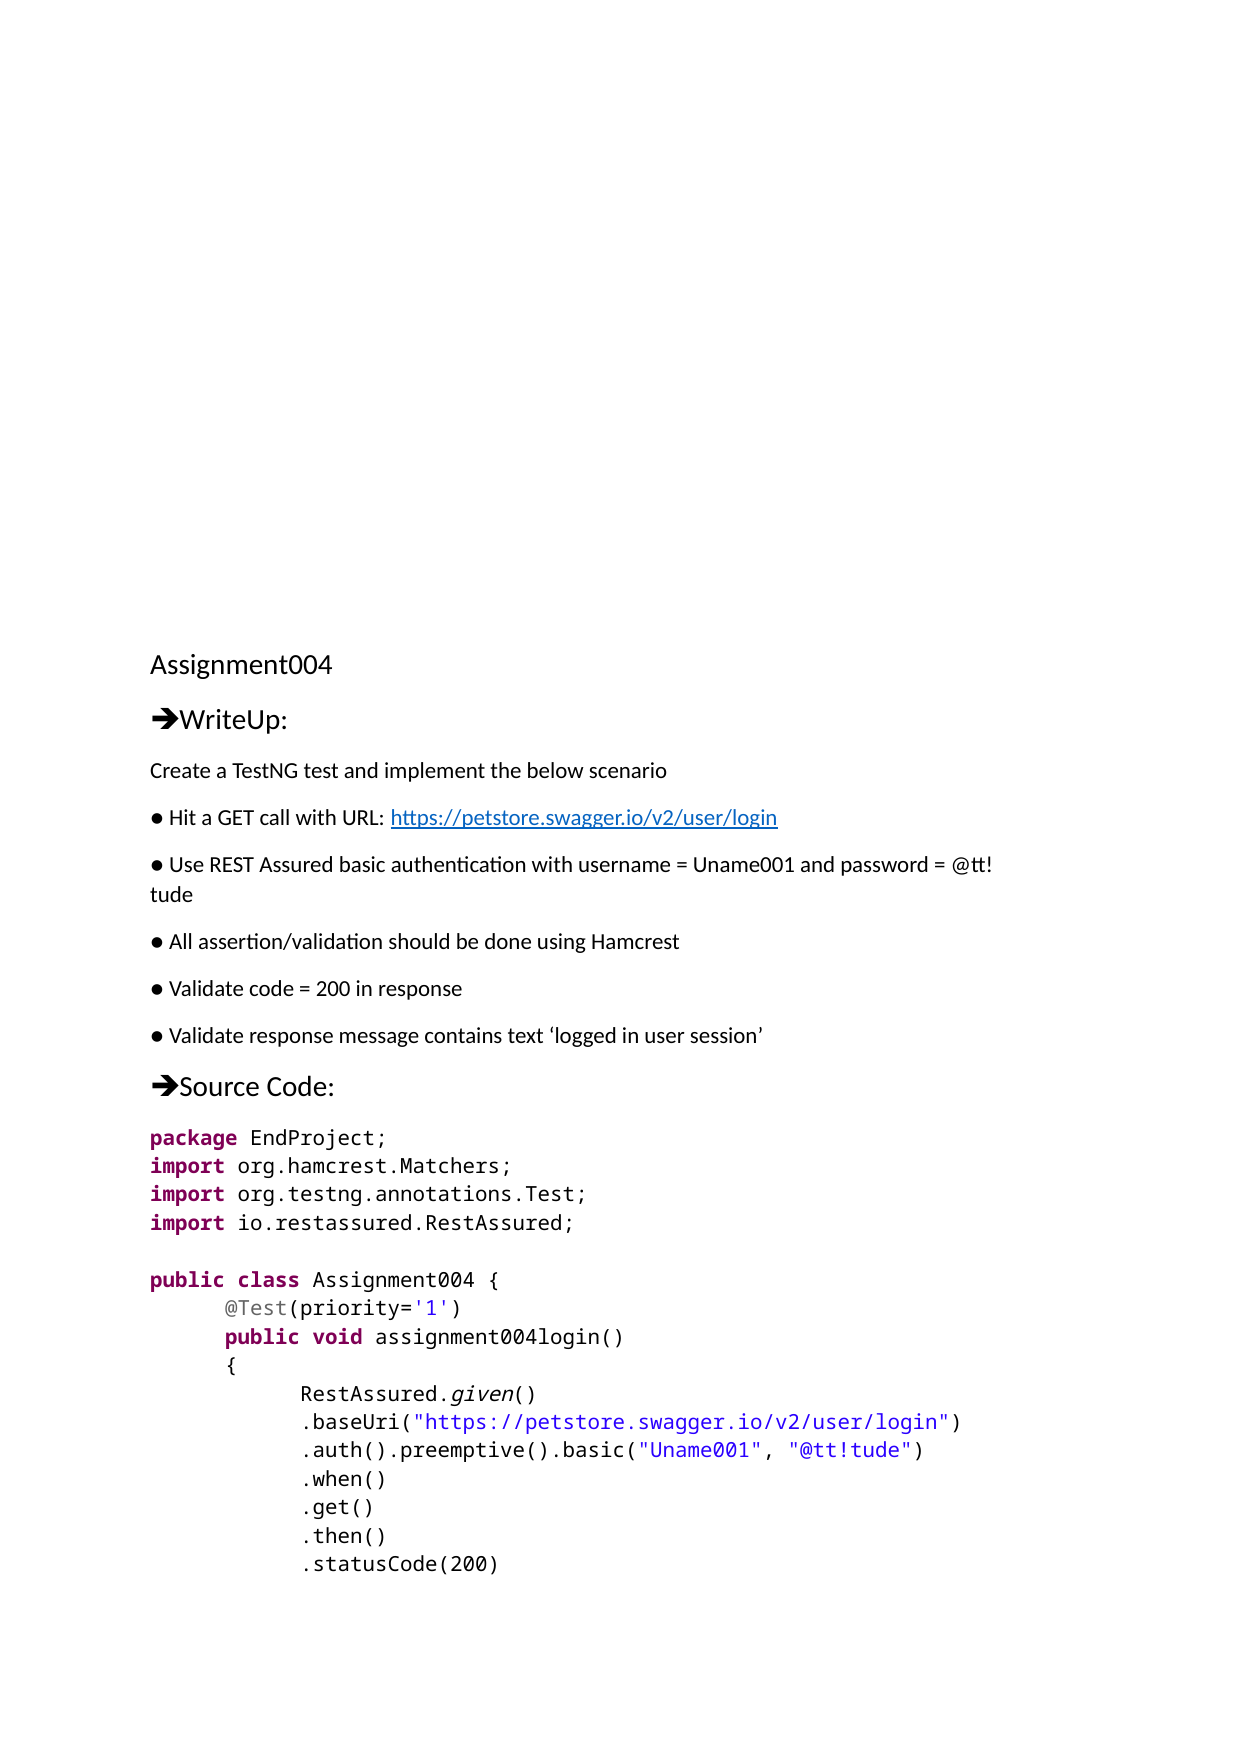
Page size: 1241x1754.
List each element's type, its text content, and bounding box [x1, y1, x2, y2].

text package EndProject; [150, 1123, 1090, 1151]
text ● Validate code = 200 in response [150, 974, 1037, 1002]
text ● Validate response message contains text ‘logged in user session’ [150, 1021, 1037, 1049]
text import org.hamcrest.Matchers; [150, 1151, 1090, 1179]
text ● Use REST Assured basic authentication with username = Uname001 and password = @tt!tude [150, 850, 1037, 908]
text RestAssured.given() [150, 1379, 1090, 1407]
text ● Hit a GET call with URL: https://petstore.swagger.io/v2/user/login [150, 803, 1037, 831]
text .baseUri("https://petstore.swagger.io/v2/user/login") [150, 1407, 1090, 1436]
text WriteUp: [150, 701, 1037, 737]
text .then() [150, 1521, 1090, 1549]
text import org.testng.annotations.Test; [150, 1179, 1090, 1208]
text Source Code: [150, 1068, 1037, 1103]
text ● All assertion/validation should be done using Hamcrest [150, 927, 1037, 955]
text public void assignment004login() [150, 1322, 1090, 1350]
text .get() [150, 1492, 1090, 1521]
text { [150, 1350, 1090, 1379]
text .when() [150, 1464, 1090, 1492]
text import io.restassured.RestAssured; [150, 1208, 1090, 1236]
text Assignment004 [150, 646, 1037, 682]
text Create a TestNG test and implement the below scenario [150, 756, 1037, 784]
text @Test(priority='1') [150, 1293, 1090, 1322]
text .auth().preemptive().basic("Uname001", "@tt!tude") [150, 1436, 1090, 1464]
text public class Assignment004 { [150, 1265, 1090, 1293]
text .statusCode(200) [150, 1549, 1090, 1578]
